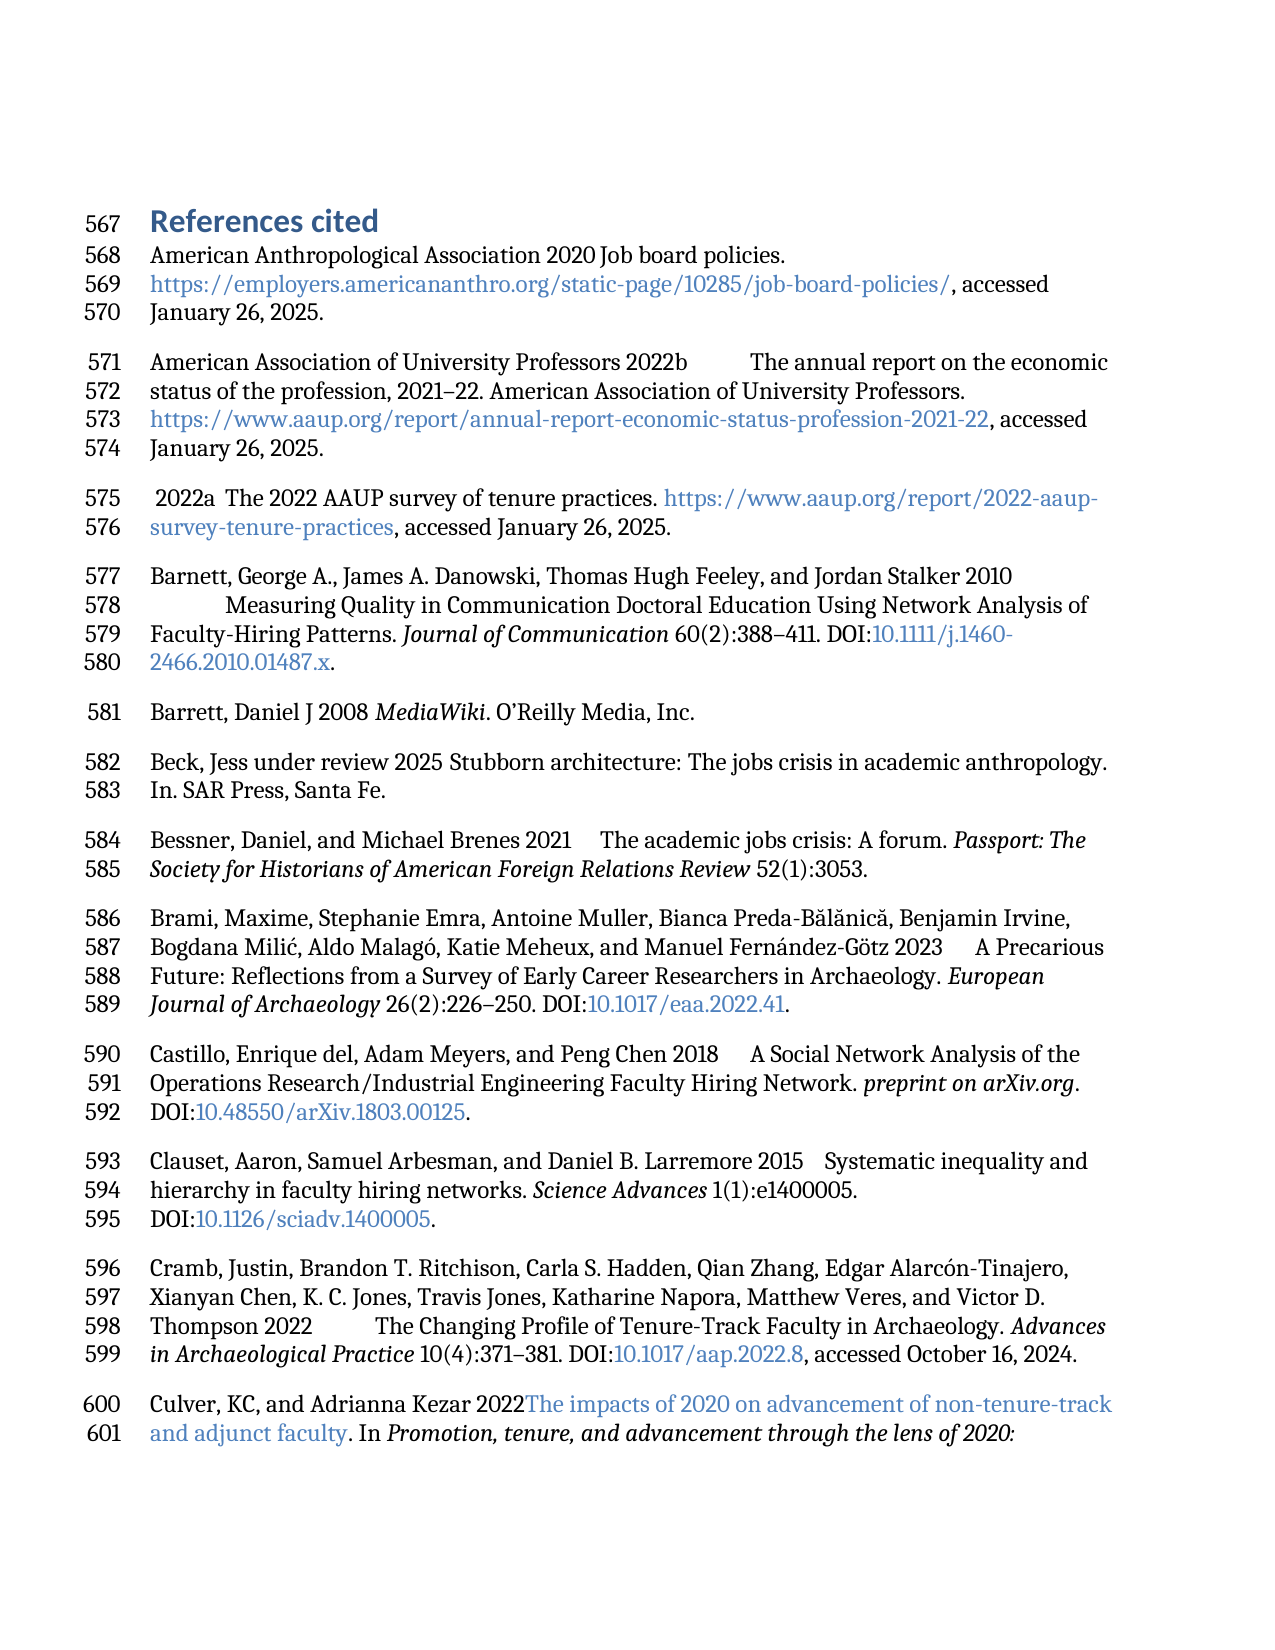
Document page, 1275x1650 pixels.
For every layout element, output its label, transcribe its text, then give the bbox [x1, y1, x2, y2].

text Barrett, Daniel J 2008 MediaWiki. O’Reilly Media, Inc. [150, 698, 1125, 727]
text Castillo, Enrique del, Adam Meyers, and Peng Chen 2018 A Social Network Analysis of the Operations Research/Industrial Engineering Faculty Hiring Network. preprint on arXiv.org. DOI:10.48550/arXiv.1803.00125. [150, 1040, 1125, 1126]
text Cramb, Justin, Brandon T. Ritchison, Carla S. Hadden, Qian Zhang, Edgar Alarcón-Tinajero, Xianyan Chen, K. C. Jones, Travis Jones, Katharine Napora, Matthew Veres, and Victor D. Thompson 2022 The Changing Profile of Tenure-Track Faculty in Archaeology. Advances in Archaeological Practice 10(4):371–381. DOI:10.1017/aap.2022.8, accessed October 16, 2024. [150, 1254, 1125, 1369]
subtitle References cited [150, 200, 1125, 241]
text Beck, Jess under review 2025 Stubborn architecture: The jobs crisis in academic anthropology. In. SAR Press, Santa Fe. [150, 747, 1125, 805]
text Brami, Maxime, Stephanie Emra, Antoine Muller, Bianca Preda-Bălănică, Benjamin Irvine, Bogdana Milić, Aldo Malagó, Katie Meheux, and Manuel Fernández-Götz 2023 A Precarious Future: Reflections from a Survey of Early Career Researchers in Archaeology. European Journal of Archaeology 26(2):226–250. DOI:10.1017/eaa.2022.41. [150, 904, 1125, 1019]
text Barnett, George A., James A. Danowski, Thomas Hugh Feeley, and Jordan Stalker 2010 Measuring Quality in Communication Doctoral Education Using Network Analysis of Faculty-Hiring Patterns. Journal of Communication 60(2):388–411. DOI:10.1111/j.1460-2466.2010.01487.x. [150, 562, 1125, 677]
text American Anthropological Association 2020 Job board policies. https://employers.americananthro.org/static-page/10285/job-board-policies/, accessed January 26, 2025. [150, 241, 1125, 327]
text Clauset, Aaron, Samuel Arbesman, and Daniel B. Larremore 2015 Systematic inequality and hierarchy in faculty hiring networks. Science Advances 1(1):e1400005. DOI:10.1126/sciadv.1400005. [150, 1147, 1125, 1233]
text American Association of University Professors 2022b The annual report on the economic status of the profession, 2021–22. American Association of University Professors. https://www.aaup.org/report/annual-report-economic-status-profession-2021-22, accessed January 26, 2025. [150, 348, 1125, 463]
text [150, 1390, 1125, 1447]
text 2022a The 2022 AAUP survey of tenure practices. https://www.aaup.org/report/2022-aaup-survey-tenure-practices, accessed January 26, 2025. [150, 484, 1125, 541]
text Bessner, Daniel, and Michael Brenes 2021 The academic jobs crisis: A forum. Passport: The Society for Historians of American Foreign Relations Review 52(1):3053. [150, 826, 1125, 883]
